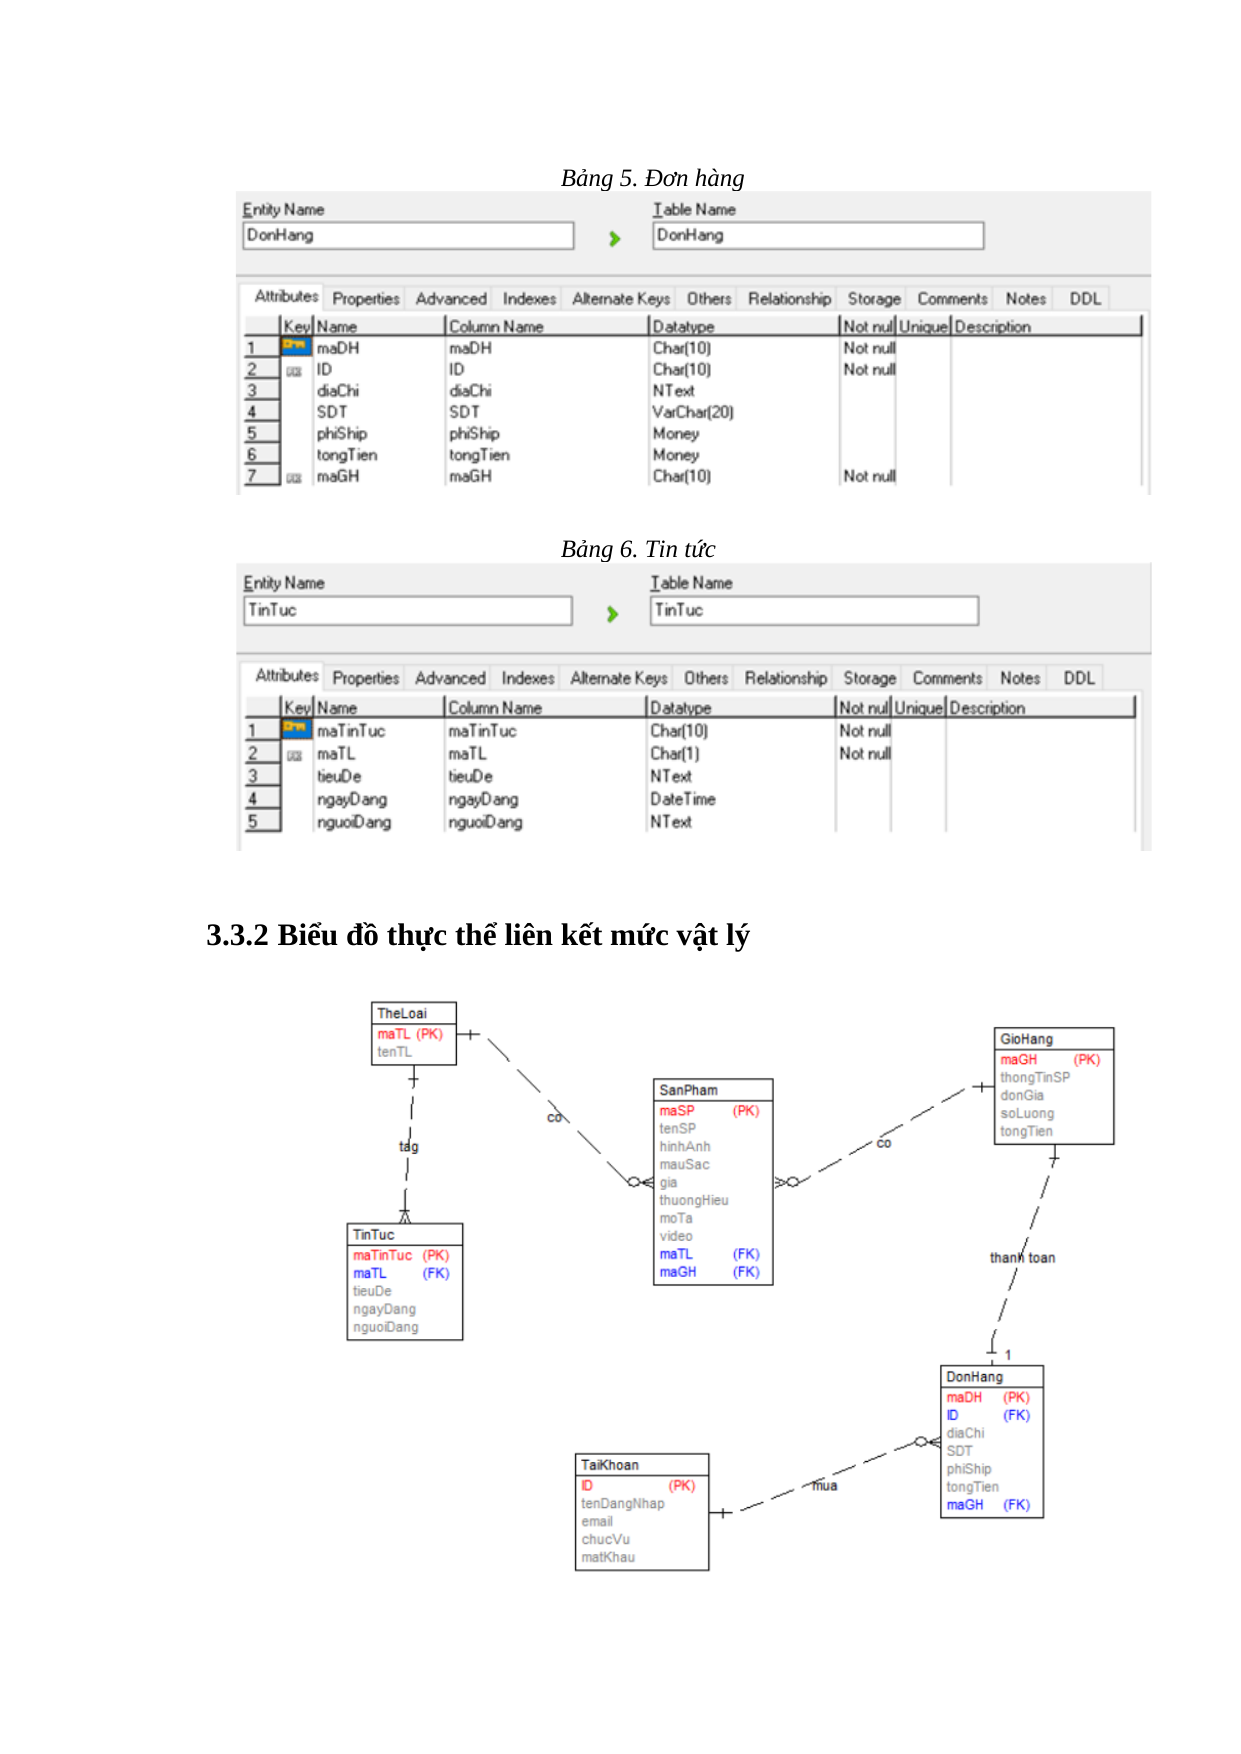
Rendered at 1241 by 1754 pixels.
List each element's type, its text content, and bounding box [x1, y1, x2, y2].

subtitle 3.3.2 Biểu đồ thực thể liên kết mức vật lý [206, 916, 1167, 952]
text Bảng 6. Tin tức [236, 534, 1167, 562]
picture [295, 976, 1182, 1593]
picture [235, 191, 1152, 495]
picture [236, 562, 1152, 851]
